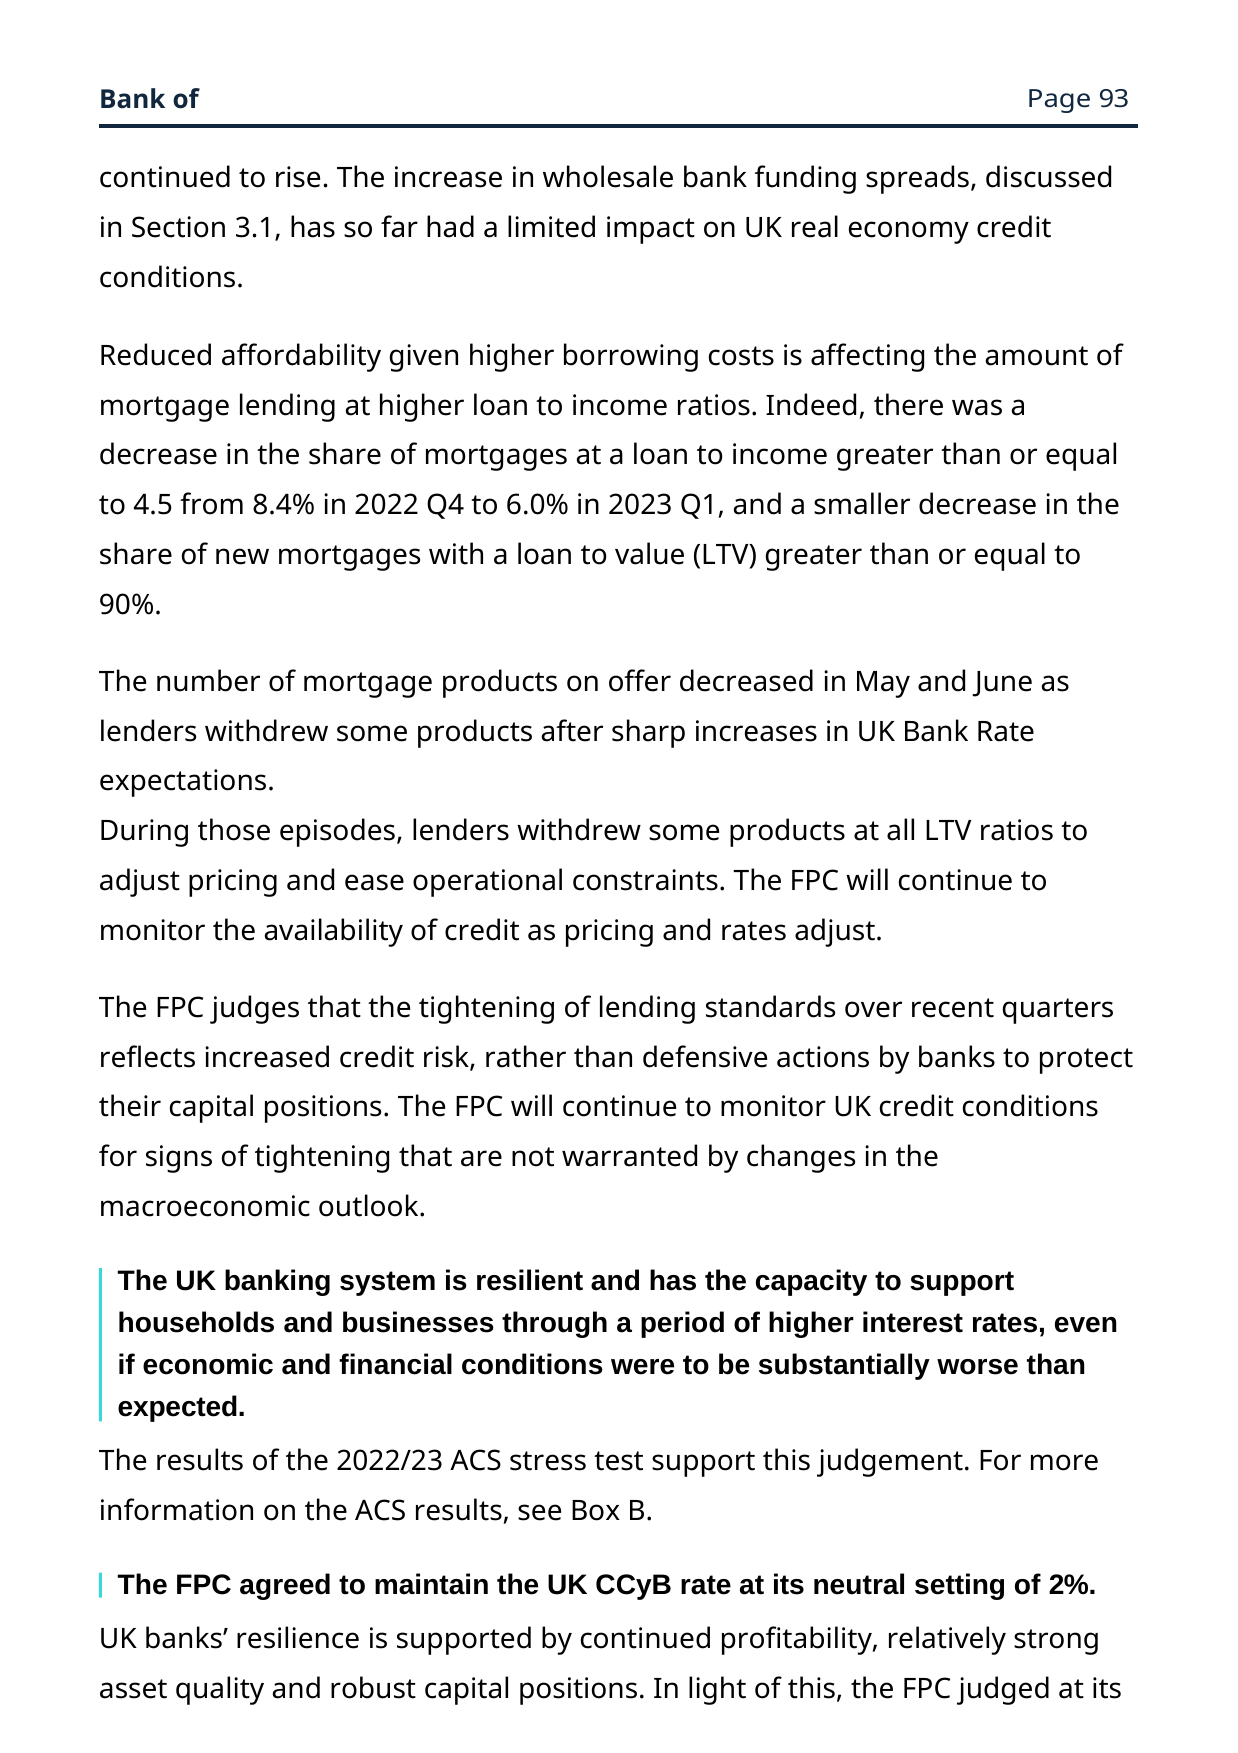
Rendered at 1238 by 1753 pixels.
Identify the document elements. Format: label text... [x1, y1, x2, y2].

text The number of mortgage products on offer decreased in May and June as lenders withdrew some products after sharp increases in UK Bank Rate expectations. [99, 661, 1149, 799]
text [99, 1618, 1131, 1706]
text The FPC judges that the tightening of lending standards over recent quarters reflects increased credit risk, rather than defensive actions by banks to protect their capital positions. The FPC will continue to monitor UK credit conditions for signs of tightening that are not warranted by changes in the macroeconomic outlook. [99, 987, 1139, 1225]
text continued to rise. The increase in wholesale bank funding spreads, discussed in Section 3.1, has so far had a limited impact on UK real economy credit conditions. [99, 158, 1131, 296]
subtitle The UK banking system is resilient and has the capacity to support households and businesses through a period of higher interest rates, even if economic and financial conditions were to be substantially worse than expected. [117, 1264, 1128, 1422]
subtitle The FPC agreed to maintain the UK CCyB rate at its neutral setting of 2%. [99, 1568, 1149, 1601]
text The results of the 2022/23 ACS stress test support this judgement. For more information on the ACS results, see Box B. [99, 1441, 1149, 1529]
text During those episodes, lenders withdrew some products at all LTV ratios to adjust pricing and ease operational constraints. The FPC will continue to monitor the availability of credit as pricing and rates adjust. [99, 811, 1131, 948]
text Reduced affordability given higher borrowing costs is affecting the amount of mortgage lending at higher loan to income ratios. Indeed, there was a decrease in the share of mortgages at a loan to income greater than or equal to 4.5 from 8.4% in 2022 Q4 to 6.0% in 2023 Q1, and a smaller decrease in the share of new mortgages with a loan to value (LTV) greater than or equal to 90%. [99, 335, 1128, 622]
